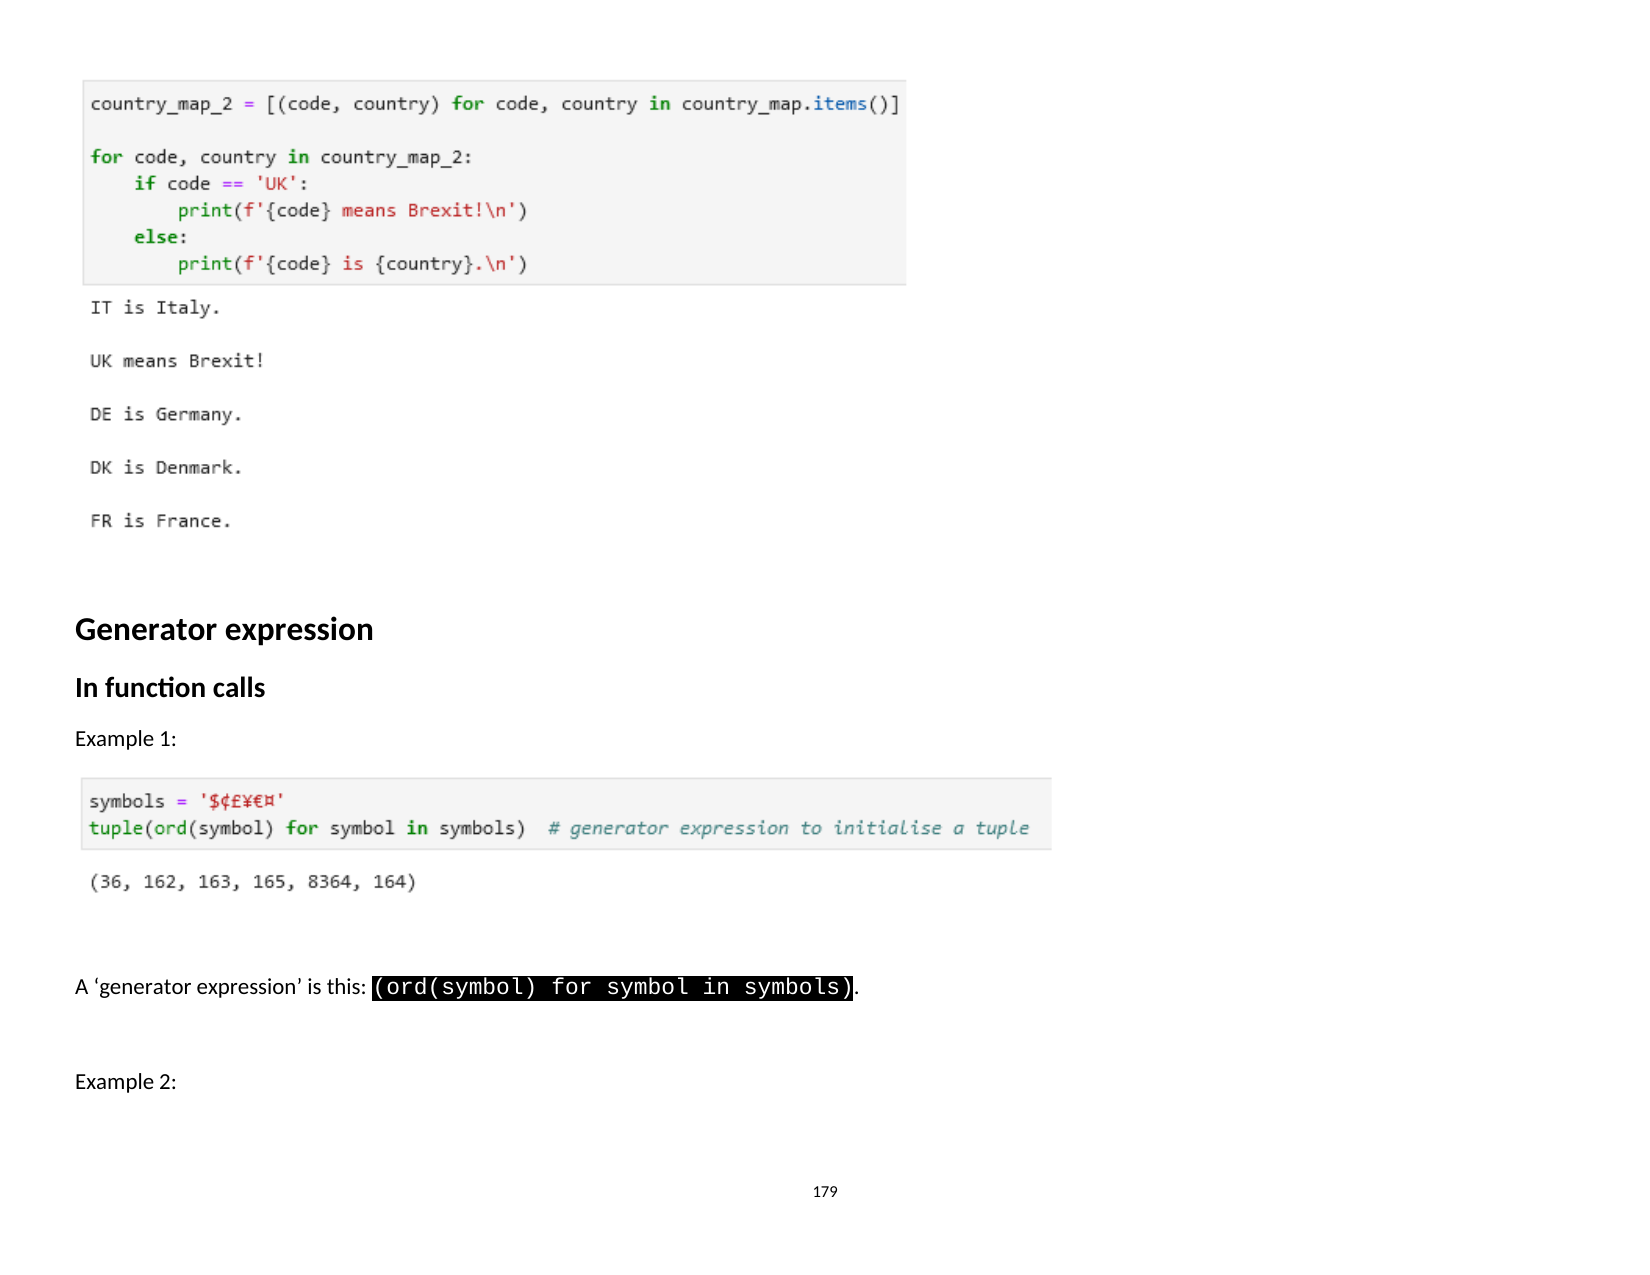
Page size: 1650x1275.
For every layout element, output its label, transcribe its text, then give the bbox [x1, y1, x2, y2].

text In function calls [75, 669, 1575, 704]
picture [75, 75, 907, 543]
text Example 1: [75, 724, 1575, 752]
text Generator expression [75, 608, 1575, 649]
picture [75, 770, 1052, 907]
text A ‘generator expression’ is this: (ord(symbol) for symbol in symbols). [75, 972, 1575, 1001]
text Example 2: [75, 1067, 1575, 1095]
